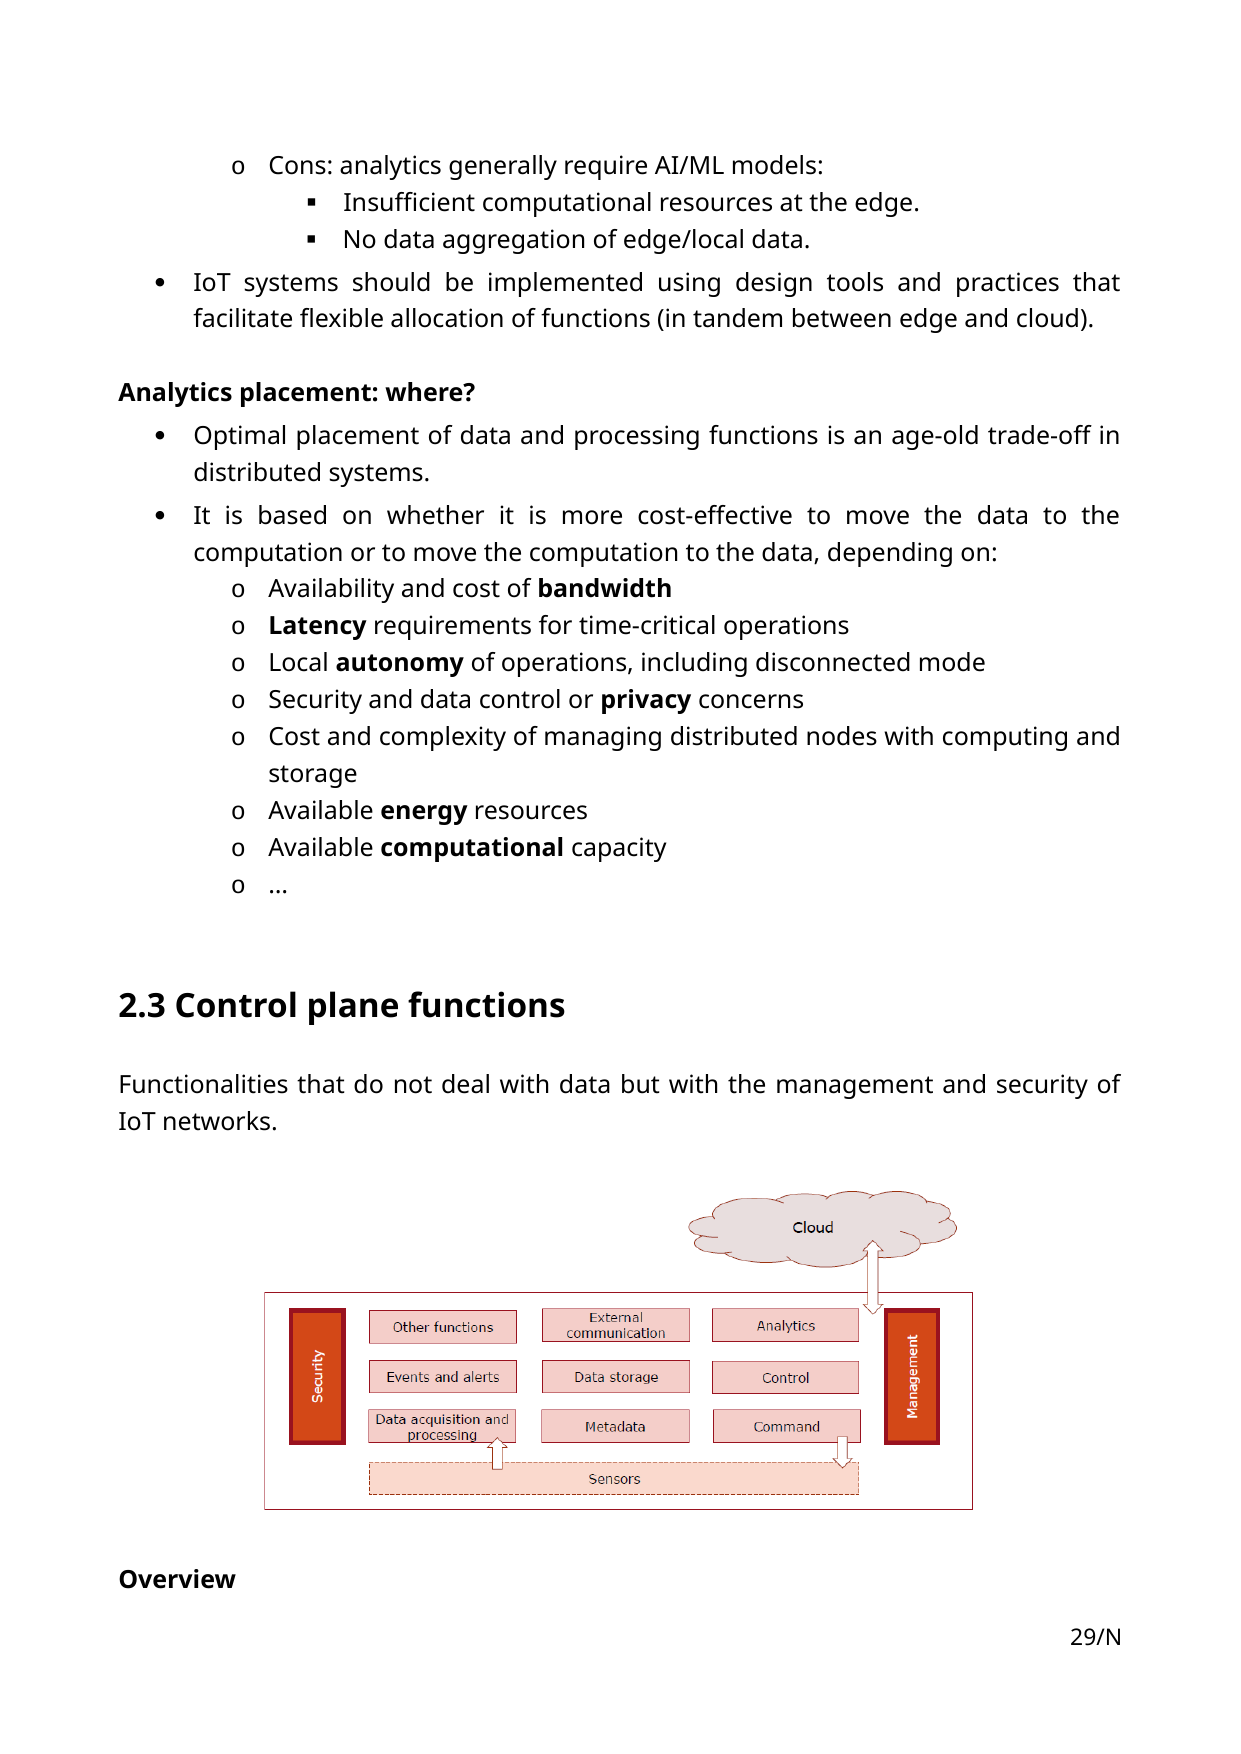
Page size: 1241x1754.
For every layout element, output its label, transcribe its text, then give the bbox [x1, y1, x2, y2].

list No data aggregation of edge/local data. [305, 221, 1122, 255]
picture [251, 1177, 989, 1524]
list IoT systems should be implemented using design tools and practices that facilitate flexible allocation of functions (in tandem between edge and cloud). [156, 264, 1122, 335]
list Security and data control or privacy concerns [231, 682, 1122, 716]
list Availability and cost of bandwidth [231, 571, 1122, 605]
list It is based on whether it is more cost-effective to move the data to the computation or to move the computation to the data, depending on: [156, 497, 1122, 568]
subtitle 2.3 Control plane functions [118, 981, 1122, 1027]
list … [231, 867, 1122, 901]
text Overview [118, 1562, 1122, 1596]
list Available computational capacity [231, 830, 1122, 864]
text Functionalities that do not deal with data but with the management and security of IoT networks. [118, 1067, 1122, 1138]
list Available energy resources [231, 793, 1122, 827]
list Cons: analytics generally require AI/ML models: [231, 148, 1122, 182]
list Local autonomy of operations, including disconnected mode [231, 645, 1122, 679]
list Insufficient computational resources at the edge. [306, 184, 1122, 219]
list Optimal placement of data and processing functions is an age-old trade-off in distributed systems. [156, 418, 1122, 488]
list Cost and complexity of managing distributed nodes with computing and storage [231, 719, 1122, 790]
list Latency requirements for time-critical operations [231, 608, 1122, 642]
text Analytics placement: where? [118, 375, 1122, 409]
